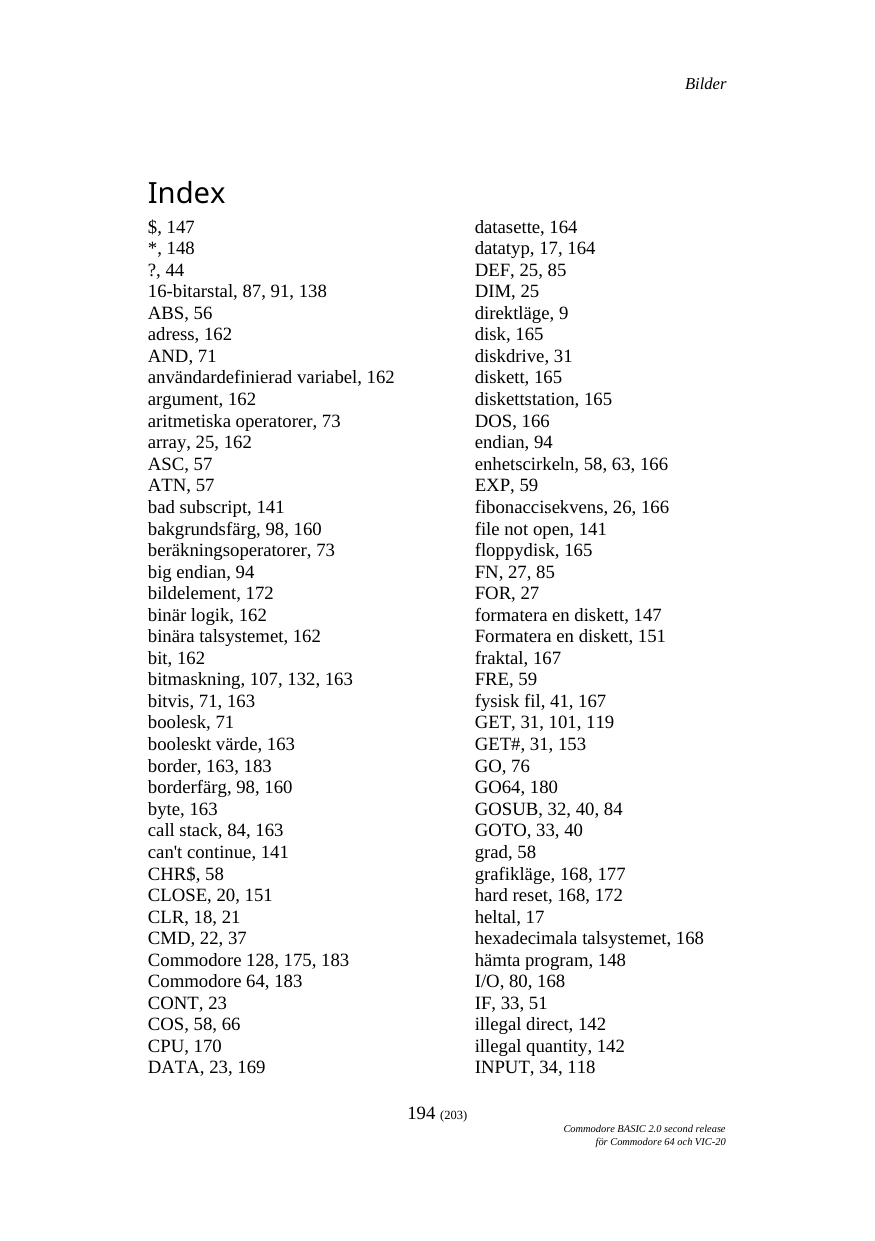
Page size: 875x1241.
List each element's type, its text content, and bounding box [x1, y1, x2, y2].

text ?, 44 [148, 259, 399, 280]
text GO64, 180 [474, 776, 726, 798]
text DOS, 166 [474, 409, 726, 431]
text binär logik, 162 [148, 604, 399, 625]
text hexadecimala talsystemet, 168 [474, 927, 726, 949]
text CHR$, 58 [148, 862, 399, 884]
text illegal quantity, 142 [474, 1035, 726, 1056]
text CLR, 18, 21 [148, 906, 399, 927]
text FN, 27, 85 [474, 561, 726, 582]
text bitvis, 71, 163 [148, 690, 399, 711]
text DEF, 25, 85 [474, 259, 726, 280]
subtitle Index [148, 173, 726, 212]
text FRE, 59 [474, 668, 726, 690]
text bit, 162 [148, 647, 399, 668]
text beräkningsoperatorer, 73 [148, 539, 399, 561]
text ABS, 56 [148, 302, 399, 323]
text illegal direct, 142 [474, 1013, 726, 1035]
text $, 147 [148, 216, 399, 237]
text adress, 162 [148, 323, 399, 345]
text borderfärg, 98, 160 [148, 776, 399, 798]
text Commodore 128, 175, 183 [148, 949, 399, 970]
text heltal, 17 [474, 906, 726, 927]
text formatera en diskett, 147 [474, 604, 726, 625]
text GET#, 31, 153 [474, 733, 726, 754]
text diskett, 165 [474, 366, 726, 388]
text big endian, 94 [148, 561, 399, 582]
text INPUT, 34, 118 [474, 1056, 726, 1078]
text COS, 58, 66 [148, 1013, 399, 1035]
text direktläge, 9 [474, 302, 726, 323]
text bakgrundsfärg, 98, 160 [148, 517, 399, 539]
text hard reset, 168, 172 [474, 884, 726, 906]
text datatyp, 17, 164 [474, 237, 726, 259]
text 16-bitarstal, 87, 91, 138 [148, 280, 399, 302]
text enhetscirkeln, 58, 63, 166 [474, 453, 726, 474]
text floppydisk, 165 [474, 539, 726, 561]
text diskdrive, 31 [474, 345, 726, 366]
text can't continue, 141 [148, 841, 399, 862]
text booleskt värde, 163 [148, 733, 399, 754]
text bitmaskning, 107, 132, 163 [148, 668, 399, 690]
text endian, 94 [474, 431, 726, 453]
text GO, 76 [474, 754, 726, 776]
text bad subscript, 141 [148, 496, 399, 517]
text CLOSE, 20, 151 [148, 884, 399, 906]
text GOTO, 33, 40 [474, 819, 726, 841]
text ASC, 57 [148, 453, 399, 474]
text file not open, 141 [474, 517, 726, 539]
text array, 25, 162 [148, 431, 399, 453]
text GET, 31, 101, 119 [474, 711, 726, 733]
text argument, 162 [148, 388, 399, 409]
text aritmetiska operatorer, 73 [148, 409, 399, 431]
text binära talsystemet, 162 [148, 625, 399, 647]
text boolesk, 71 [148, 711, 399, 733]
text *, 148 [148, 237, 399, 259]
text användardefinierad variabel, 162 [148, 366, 399, 388]
text AND, 71 [148, 345, 399, 366]
text DIM, 25 [474, 280, 726, 302]
text Commodore 64, 183 [148, 970, 399, 992]
text GOSUB, 32, 40, 84 [474, 798, 726, 819]
text IF, 33, 51 [474, 992, 726, 1013]
text diskettstation, 165 [474, 388, 726, 409]
text fysisk fil, 41, 167 [474, 690, 726, 711]
text CMD, 22, 37 [148, 927, 399, 949]
text DATA, 23, 169 [148, 1056, 399, 1078]
text grafikläge, 168, 177 [474, 862, 726, 884]
text call stack, 84, 163 [148, 819, 399, 841]
text ATN, 57 [148, 474, 399, 496]
text fraktal, 167 [474, 647, 726, 668]
text I/O, 80, 168 [474, 970, 726, 992]
text CONT, 23 [148, 992, 399, 1013]
text hämta program, 148 [474, 949, 726, 970]
text CPU, 170 [148, 1035, 399, 1056]
text byte, 163 [148, 798, 399, 819]
text EXP, 59 [474, 474, 726, 496]
text FOR, 27 [474, 582, 726, 604]
text border, 163, 183 [148, 754, 399, 776]
text grad, 58 [474, 841, 726, 862]
text bildelement, 172 [148, 582, 399, 604]
text Formatera en diskett, 151 [474, 625, 726, 647]
text disk, 165 [474, 323, 726, 345]
text datasette, 164 [474, 216, 726, 237]
text fibonaccisekvens, 26, 166 [474, 496, 726, 517]
